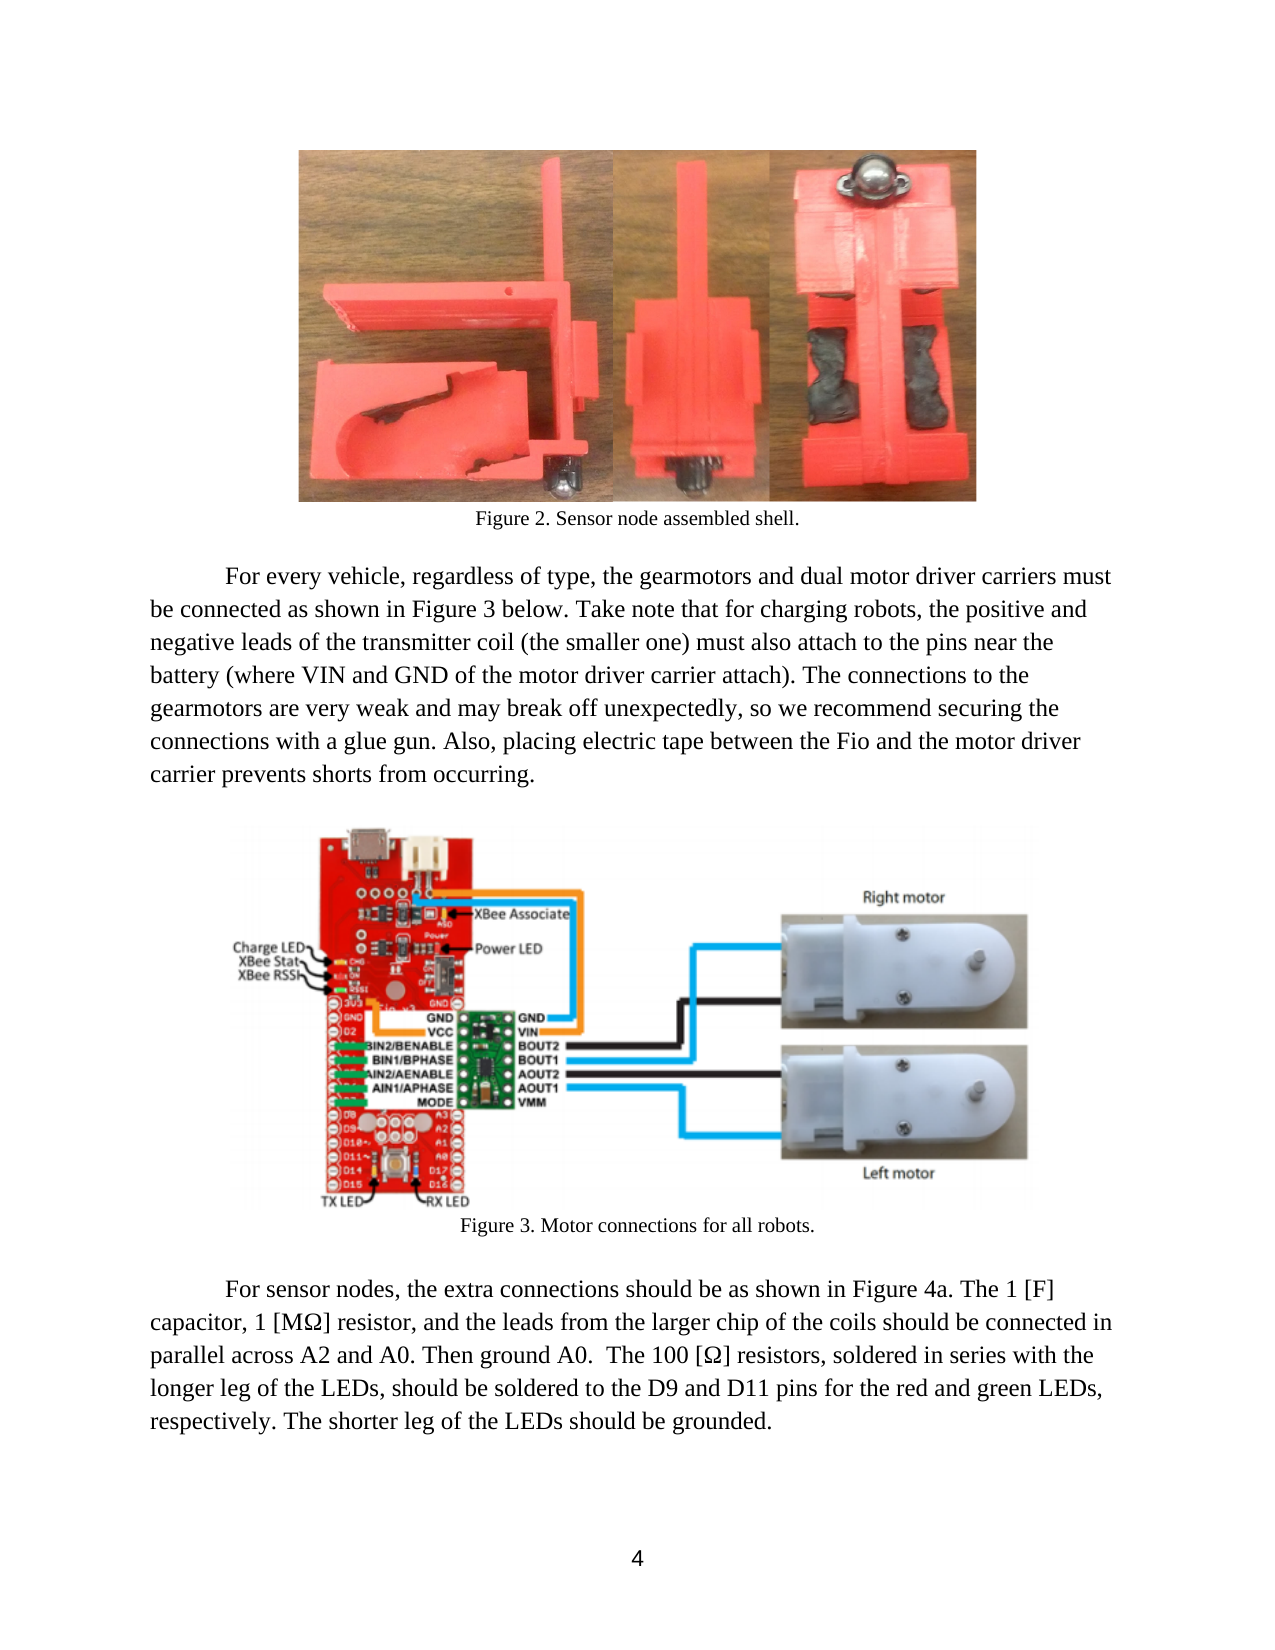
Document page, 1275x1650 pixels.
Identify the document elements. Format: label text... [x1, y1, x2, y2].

text For sensor nodes, the extra connections should be as shown in Figure 4a. The 1 [F] capacitor, 1 [MΩ] resistor, and the leads from the larger chip of the coils should be connected in parallel across A2 and A0. Then ground A0. The 100 [Ω] resistors, soldered in series with the longer leg of the LEDs, should be soldered to the D9 and D11 pins for the red and green LEDs, respectively. The shorter leg of the LEDs should be grounded. [150, 1274, 1125, 1434]
text For every vehicle, regardless of type, the gearmotors and dual motor driver carriers must be connected as shown in Figure 3 below. Take note that for charging robots, the positive and negative leads of the transmitter coil (the smaller one) must also attach to the pins near the battery (where VIN and GND of the motor driver carrier attach). The connections to the gearmotors are very weak and may break off unexpectedly, so we recommend securing the connections with a glue gun. Also, placing electric tape between the Fio and the motor driver carrier prevents shorts from occurring. [150, 561, 1125, 788]
picture [230, 825, 1045, 1210]
picture [298, 150, 977, 502]
text Figure 2. Sensor node assembled shell. [150, 506, 1125, 530]
text Figure 3. Motor connections for all robots. [150, 1213, 1125, 1237]
